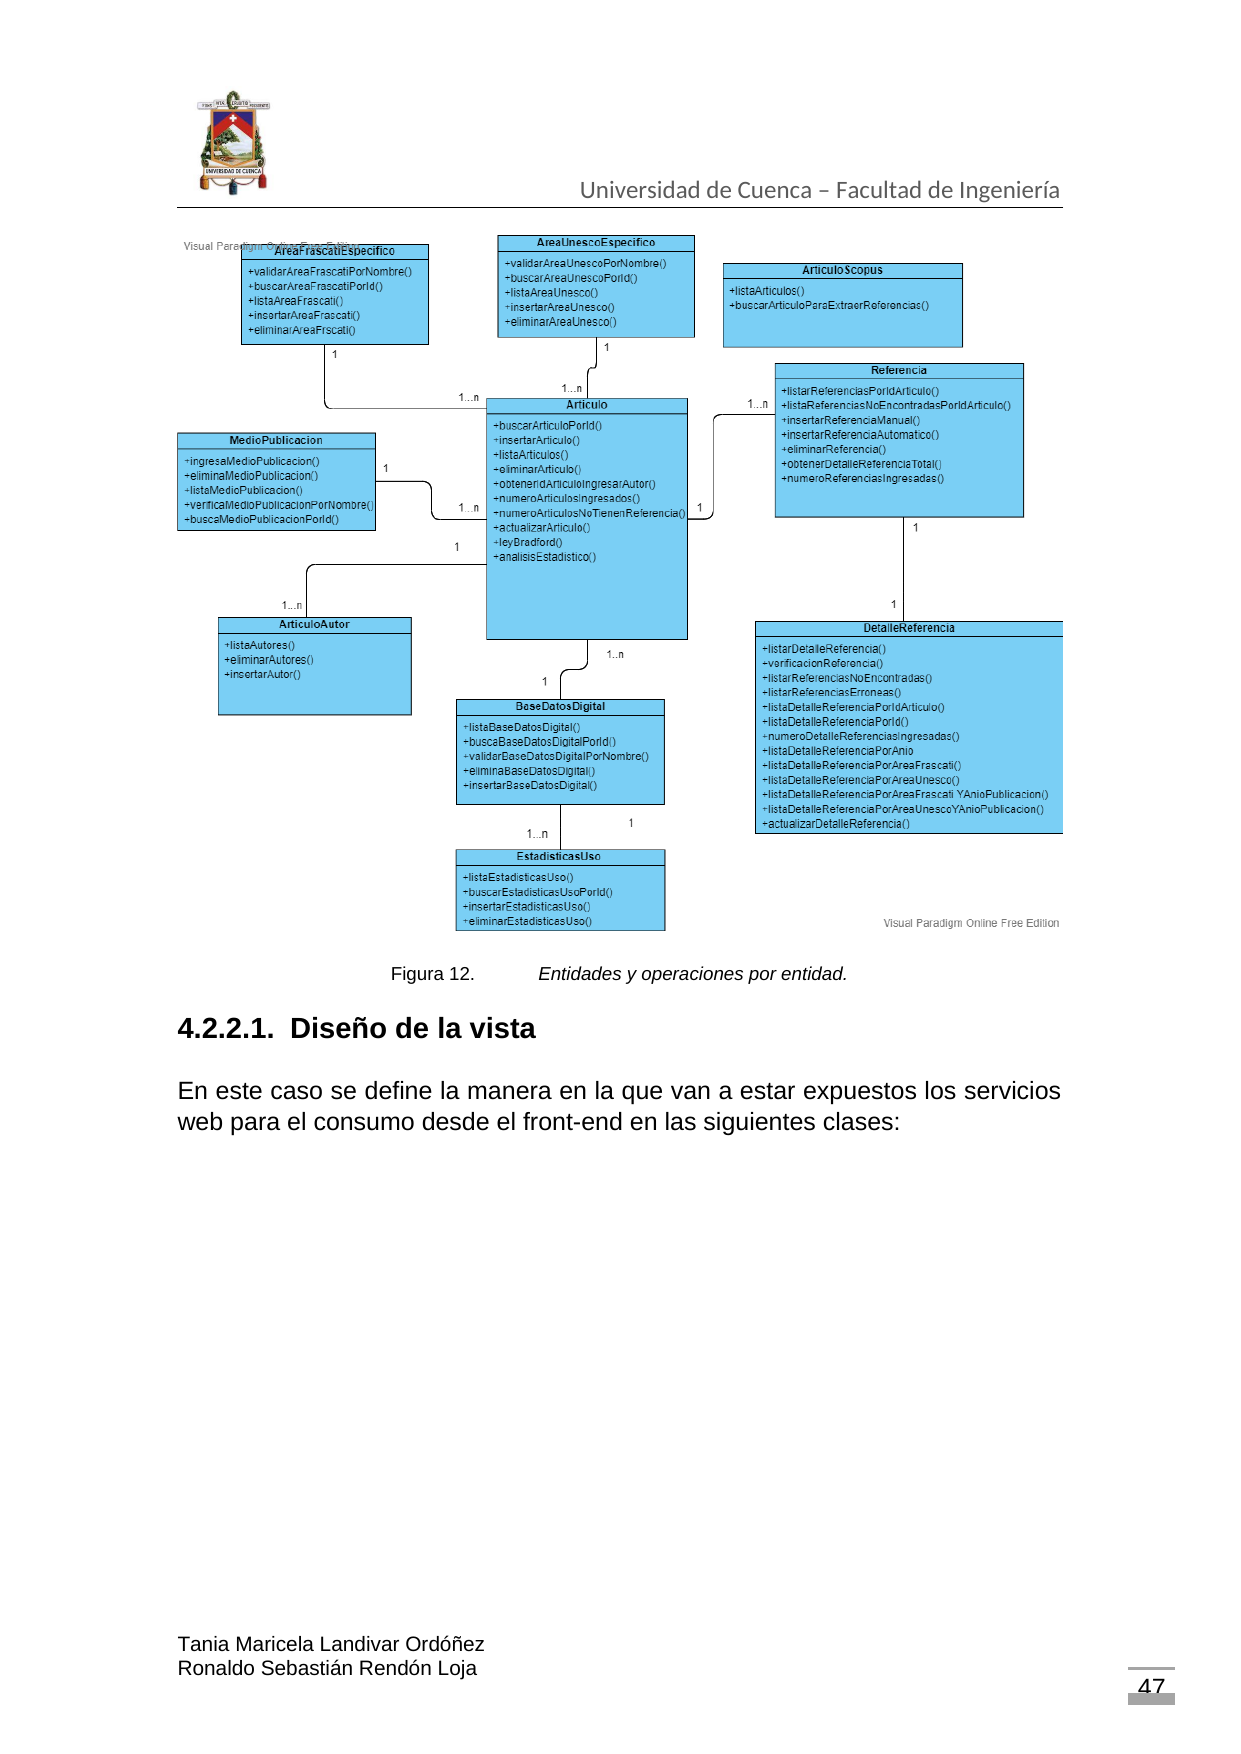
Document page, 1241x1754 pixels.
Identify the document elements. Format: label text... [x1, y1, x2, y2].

text En este caso se define la manera en la que van a estar expuestos los servicios web para el consumo desde el front-end en las siguientes clases: [177, 1076, 1063, 1136]
subtitle Diseño de la vista [177, 1011, 1063, 1044]
picture [177, 235, 1063, 931]
picture [177, 86, 290, 199]
text Entidades y operaciones por entidad. [177, 962, 1063, 984]
